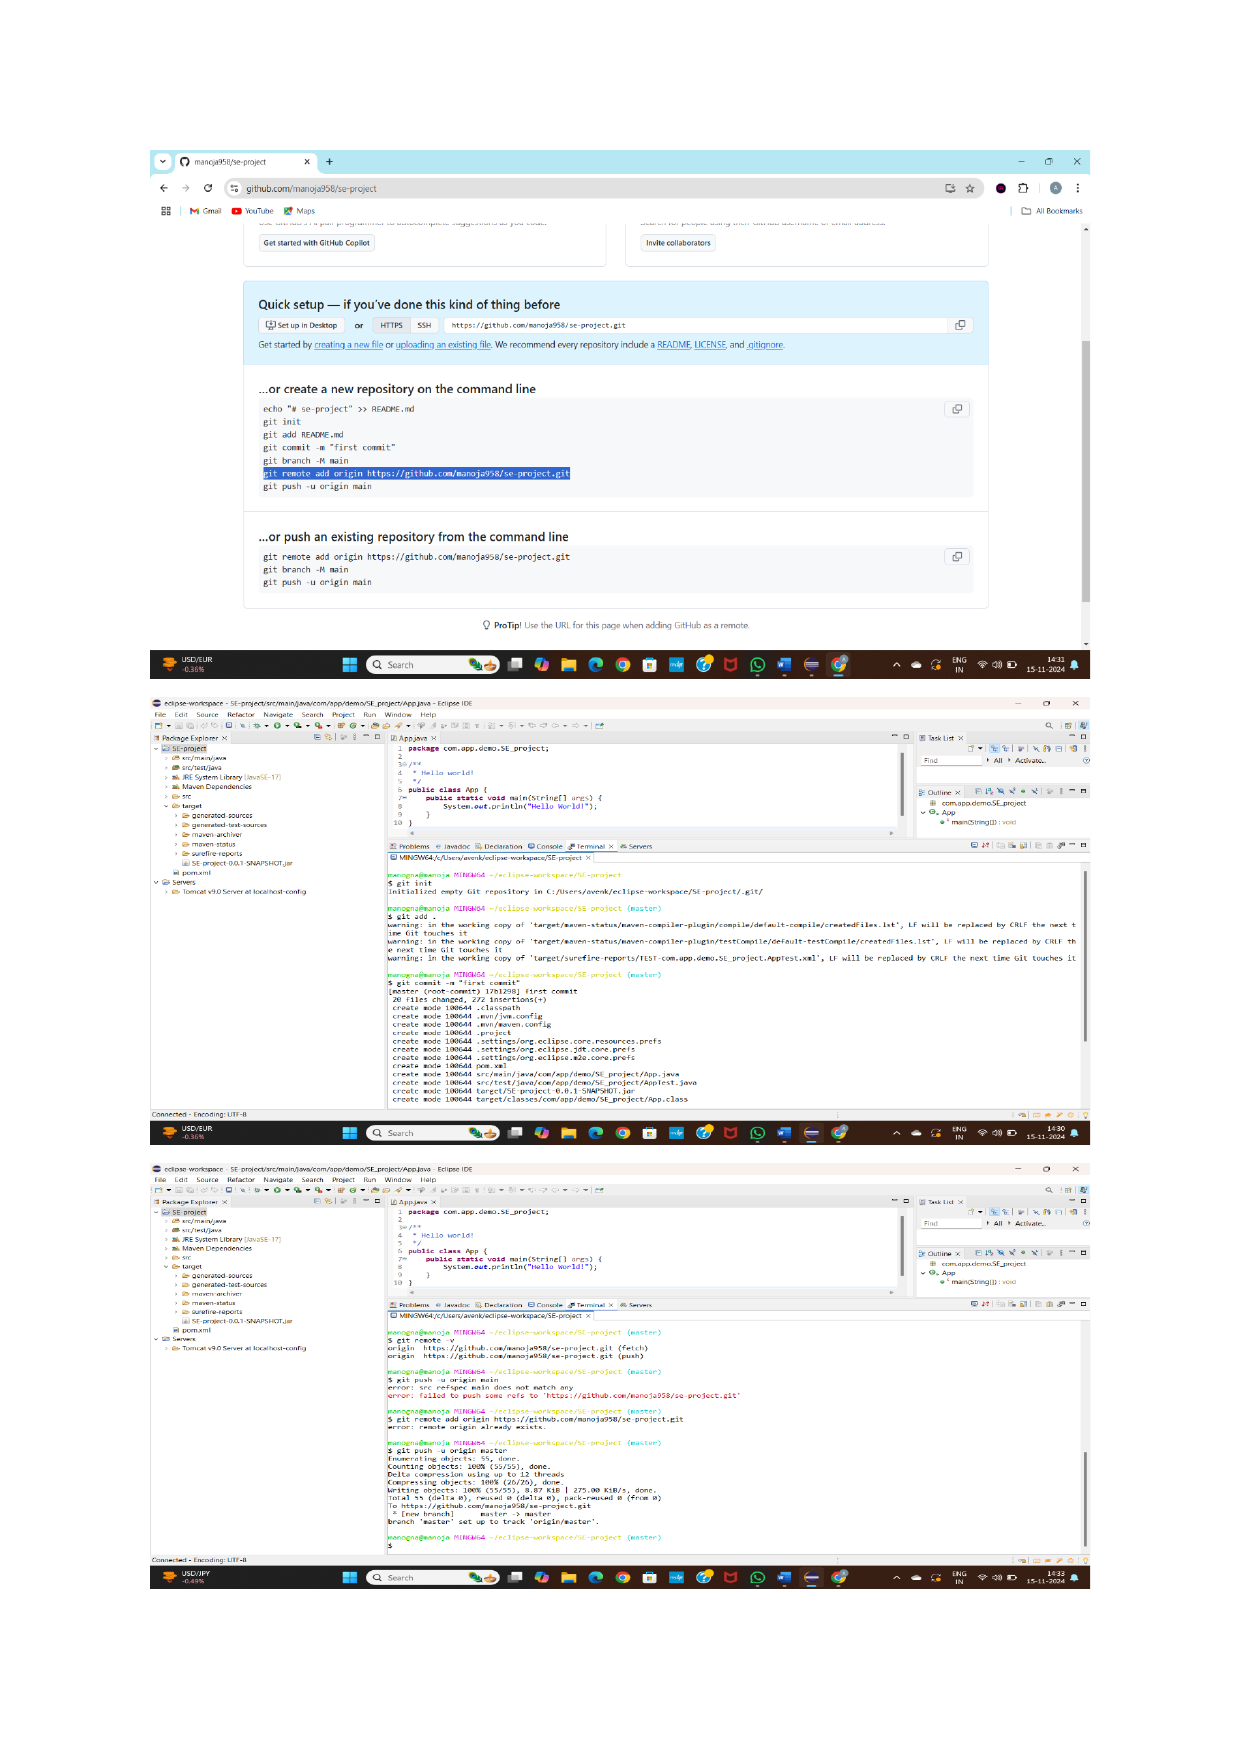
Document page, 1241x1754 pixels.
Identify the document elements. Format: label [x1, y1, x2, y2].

picture [150, 1163, 1091, 1589]
picture [150, 697, 1091, 1145]
picture [150, 150, 1091, 679]
